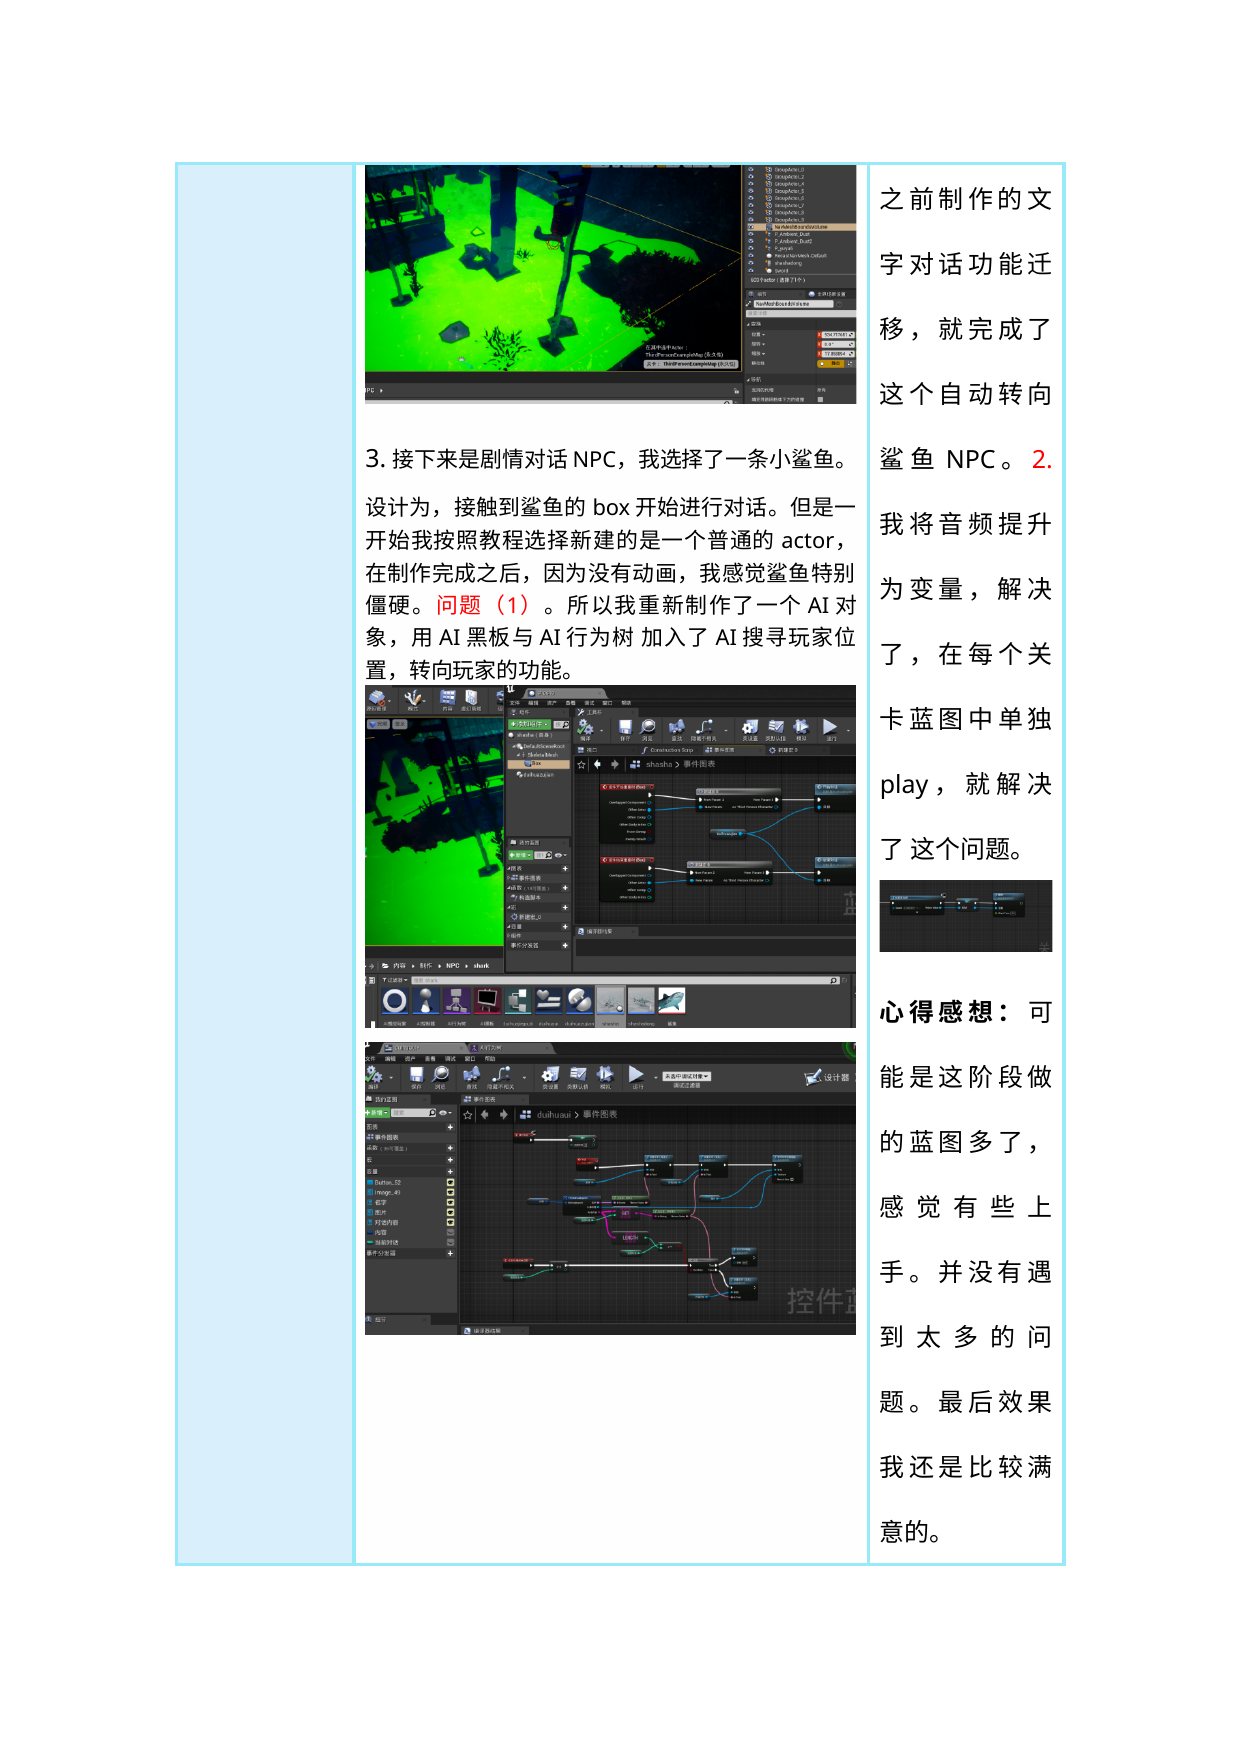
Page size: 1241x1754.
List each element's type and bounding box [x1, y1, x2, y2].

table_cell [178, 165, 352, 1563]
picture [365, 1042, 856, 1335]
picture [365, 685, 856, 1028]
picture [879, 880, 1053, 952]
table_cell [870, 165, 1062, 1563]
picture [365, 165, 857, 404]
table_cell [356, 165, 867, 1563]
